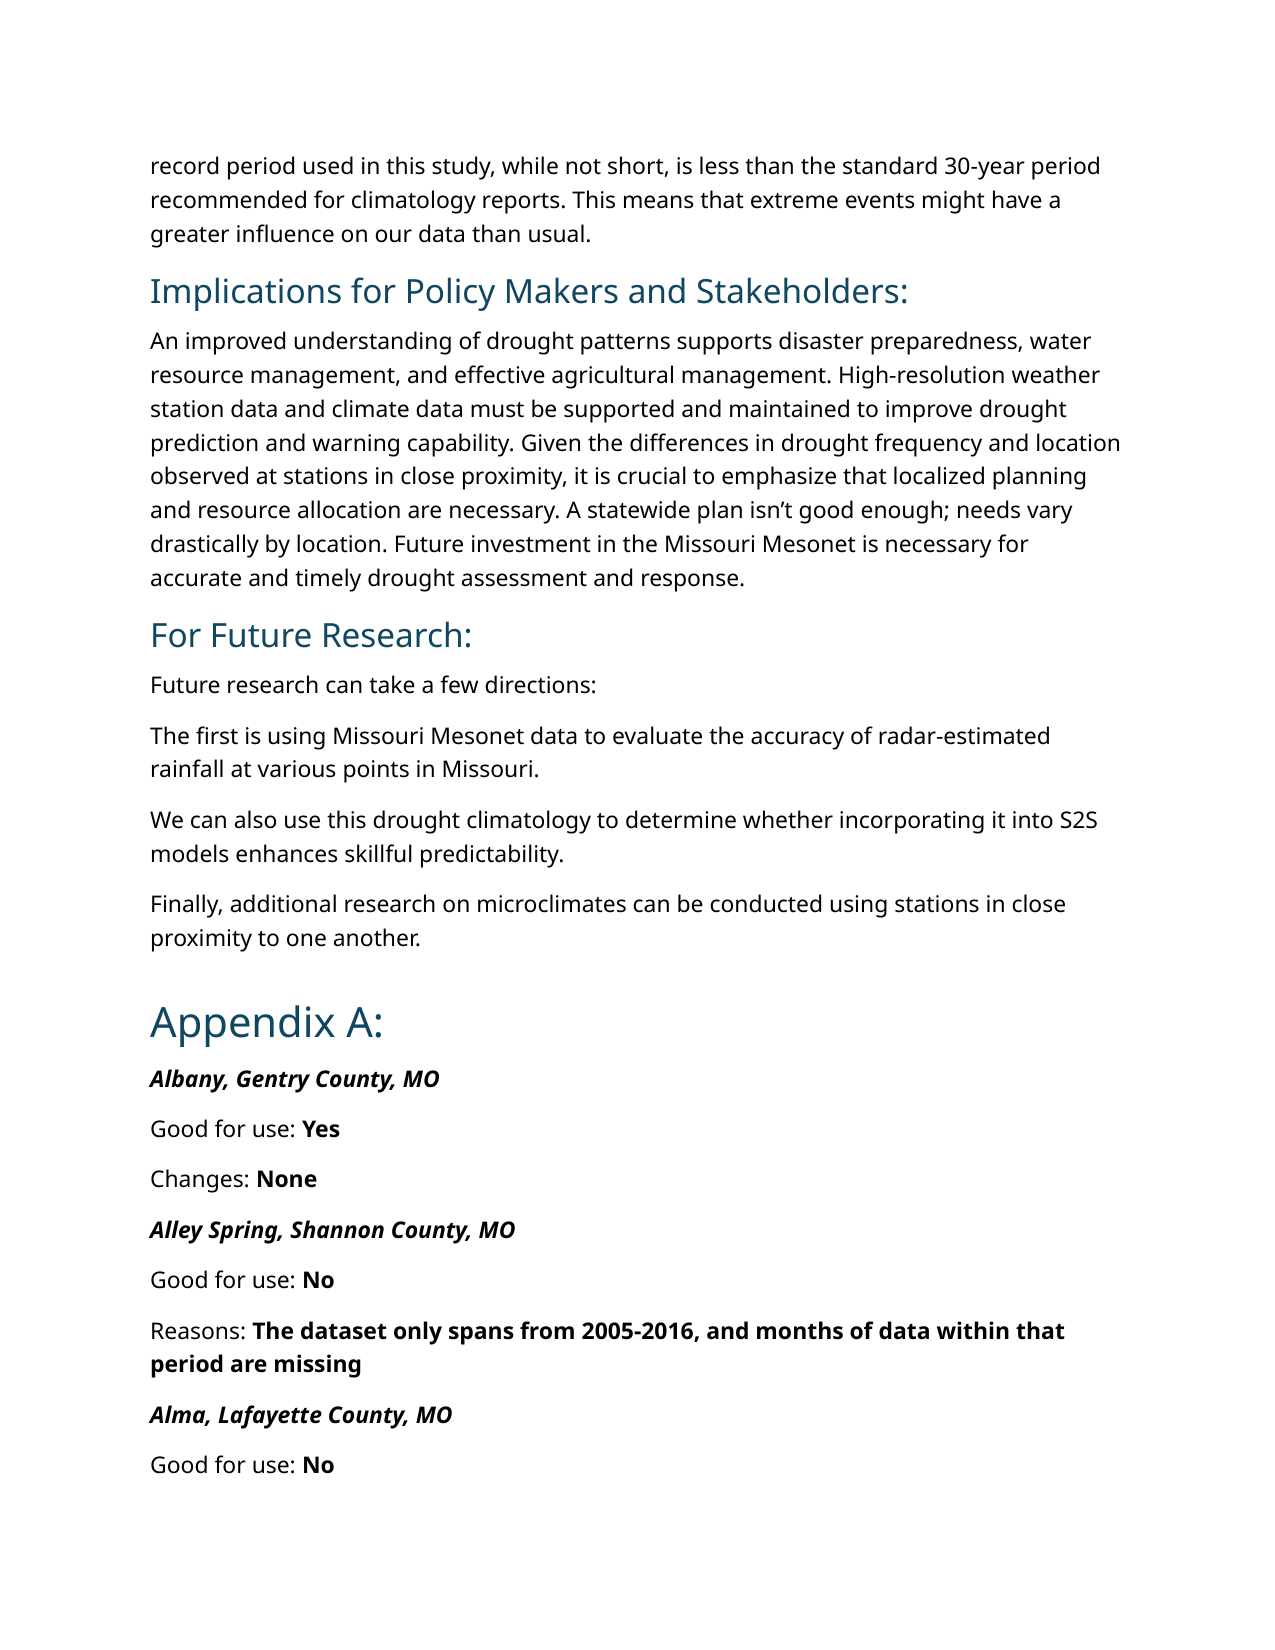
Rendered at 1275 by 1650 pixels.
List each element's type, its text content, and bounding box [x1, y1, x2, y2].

text We can also use this drought climatology to determine whether incorporating it into S2S models enhances skillful predictability. [150, 804, 1125, 869]
text Future research can take a few directions: [150, 669, 1125, 700]
text Albany, Gentry County, MO [150, 1062, 1125, 1094]
subtitle Implications for Policy Makers and Stakeholders: [150, 268, 1125, 313]
text Good for use: No [150, 1264, 1125, 1295]
text The first is using Missouri Mesonet data to evaluate the accuracy of radar-estimated rainfall at various points in Missouri. [150, 719, 1125, 784]
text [150, 150, 1125, 249]
text Alma, Lafayette County, MO [150, 1399, 1125, 1430]
subtitle For Future Research: [150, 612, 1125, 657]
subtitle Appendix A: [150, 993, 1125, 1050]
text Finally, additional research on microclimates can be conducted using stations in close proximity to one another. [150, 888, 1125, 953]
text Good for use: No [150, 1449, 1125, 1480]
text Changes: None [150, 1163, 1125, 1194]
text Reasons: The dataset only spans from 2005-2016, and months of data within that period are missing [150, 1314, 1125, 1379]
text Alley Spring, Shannon County, MO [150, 1214, 1125, 1245]
text Good for use: Yes [150, 1113, 1125, 1144]
text An improved understanding of drought patterns supports disaster preparedness, water resource management, and effective agricultural management. High-resolution weather station data and climate data must be supported and maintained to improve drought prediction and warning capability. Given the differences in drought frequency and location observed at stations in close proximity, it is crucial to emphasize that localized planning and resource allocation are necessary. A statewide plan isn’t good enough; needs vary drastically by location. Future investment in the Missouri Mesonet is necessary for accurate and timely drought assessment and response. [150, 325, 1125, 593]
